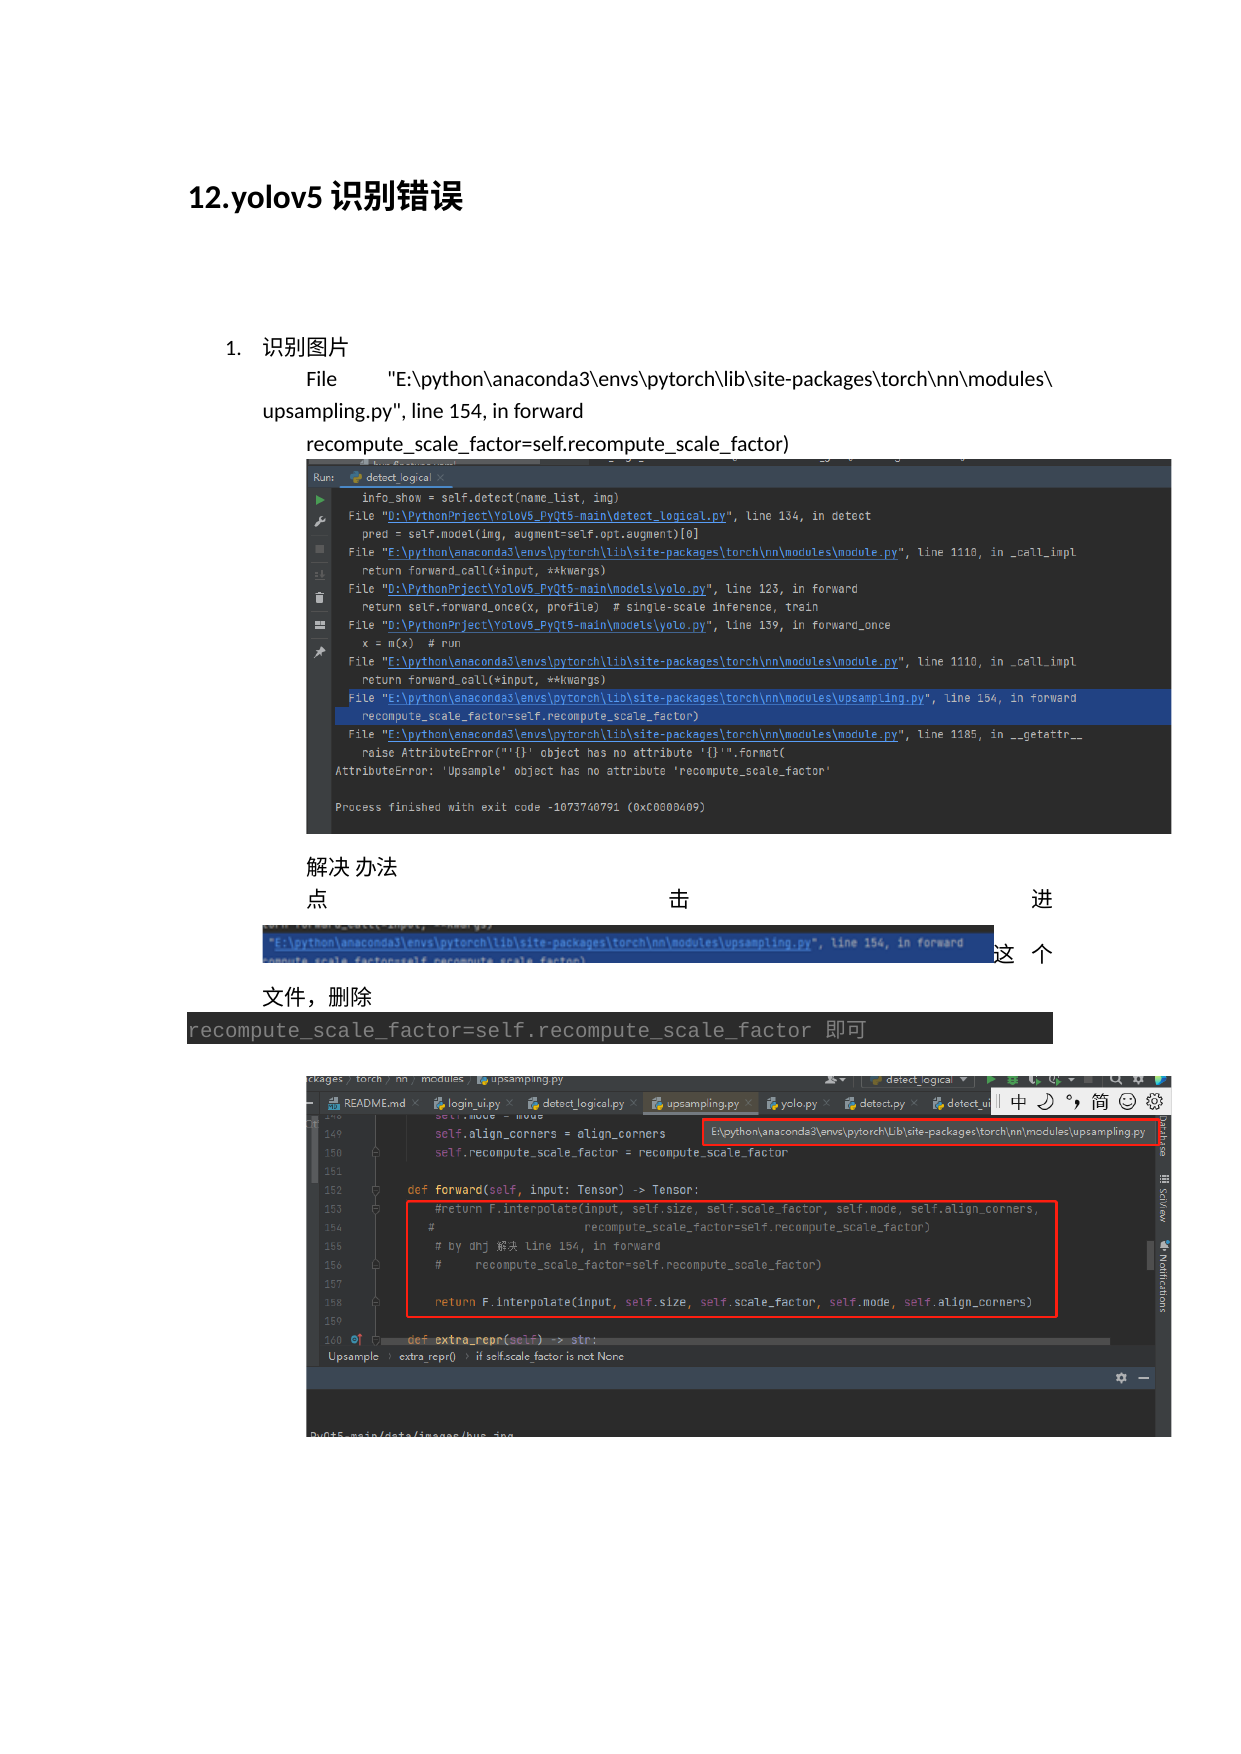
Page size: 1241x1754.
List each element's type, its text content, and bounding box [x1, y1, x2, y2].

list File "E:\python\anaconda3\envs\pytorch\lib\site-packages\torch\nn\modules\upsampling.py", line 154, in forward [262, 362, 1053, 427]
list 解决 办法 [262, 849, 1053, 882]
list 识别图片 [225, 329, 1053, 362]
text recompute_scale_factor=self.recompute_scale_factor 即可 [187, 1012, 1053, 1044]
picture [262, 925, 994, 963]
subtitle yolov5识别错误 [187, 162, 1053, 227]
list recompute_scale_factor=self.recompute_scale_factor) [262, 427, 1053, 459]
picture [306, 1076, 1172, 1437]
picture [306, 459, 1172, 834]
